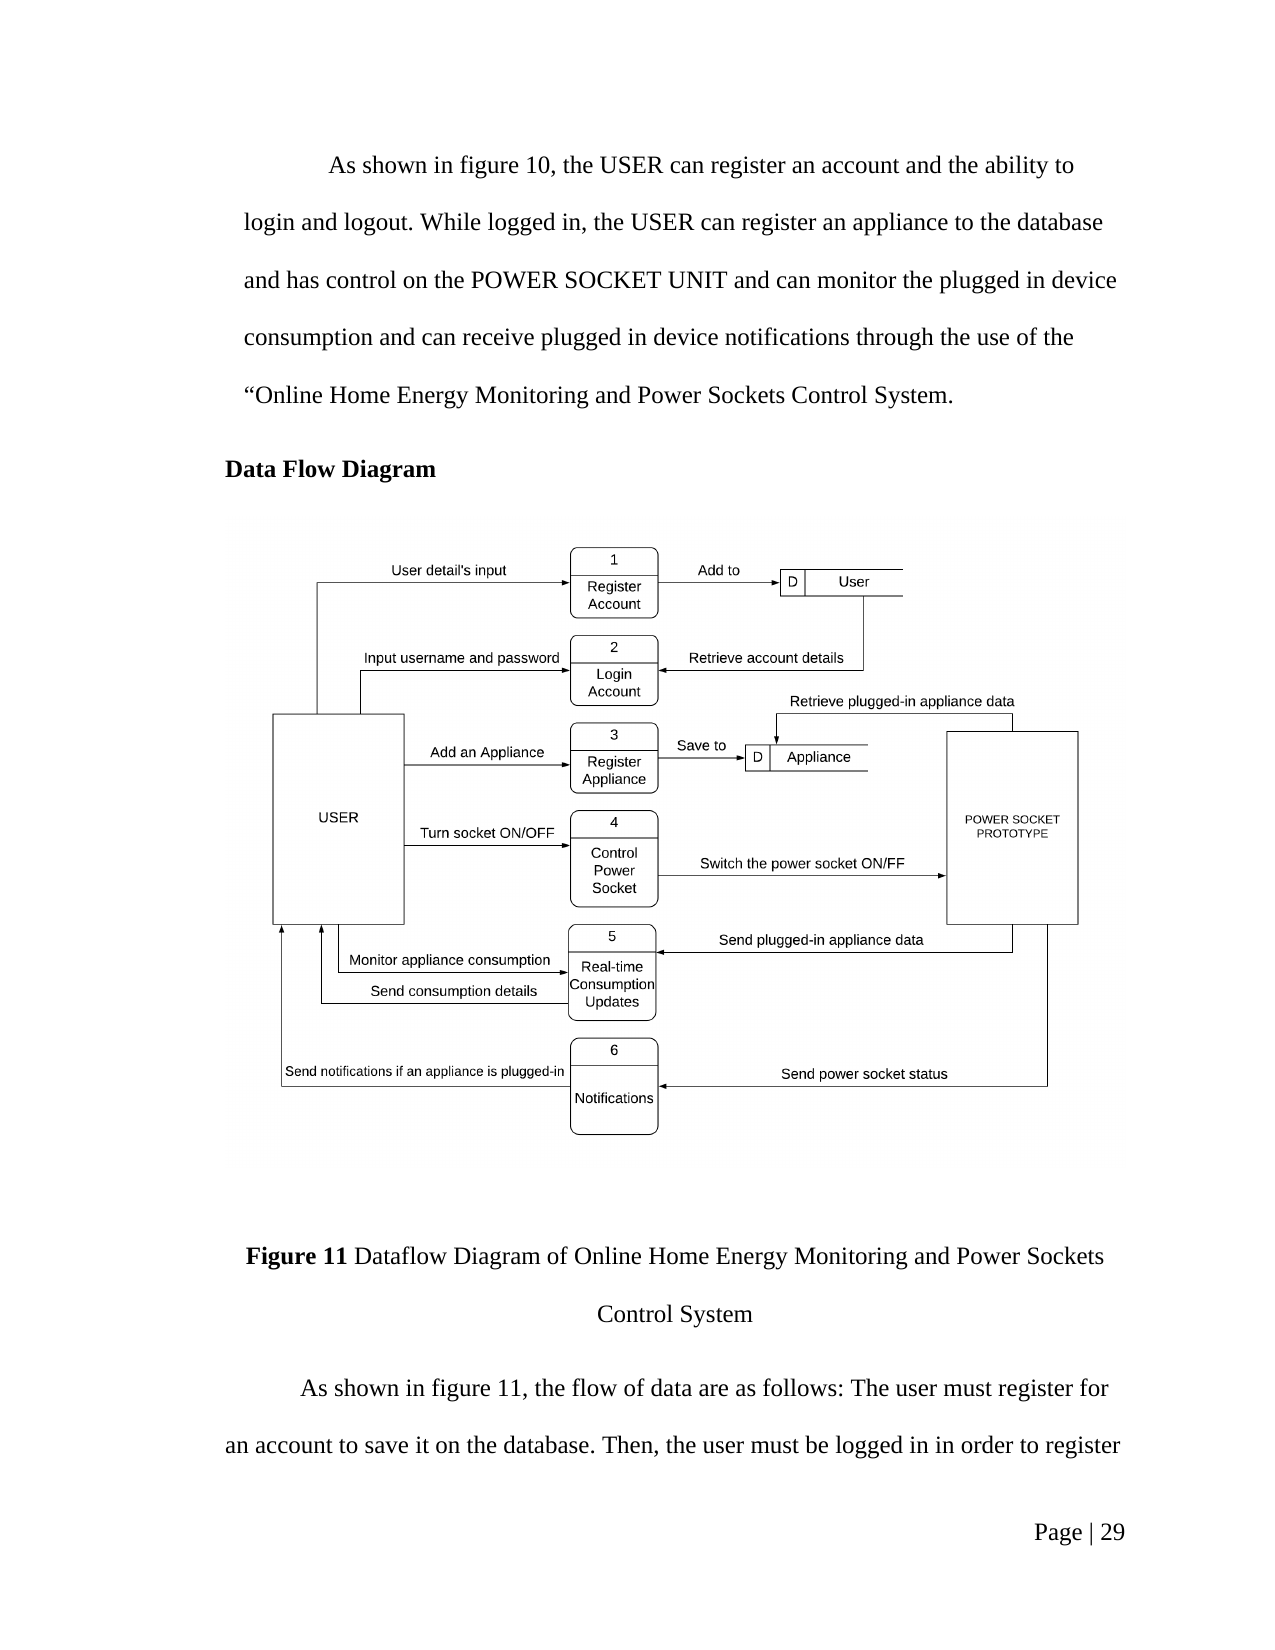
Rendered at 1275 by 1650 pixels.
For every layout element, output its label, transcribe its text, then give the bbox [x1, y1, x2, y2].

subtitle Data Flow Diagram [225, 454, 1125, 483]
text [225, 1373, 1125, 1459]
text As shown in figure 10, the USER can register an account and the ability to login and logout. While logged in, the USER can register an appliance to the database and has control on the POWER SOCKET UNIT and can monitor the plugged in device consumption and can receive plugged in device notifications through the use of the “Online Home Energy Monitoring and Power Sockets Control System. [244, 150, 1125, 409]
text Figure 11 Dataflow Diagram of Online Home Energy Monitoring and Power Sockets Control System [225, 1168, 1125, 1328]
picture [225, 516, 1126, 1168]
